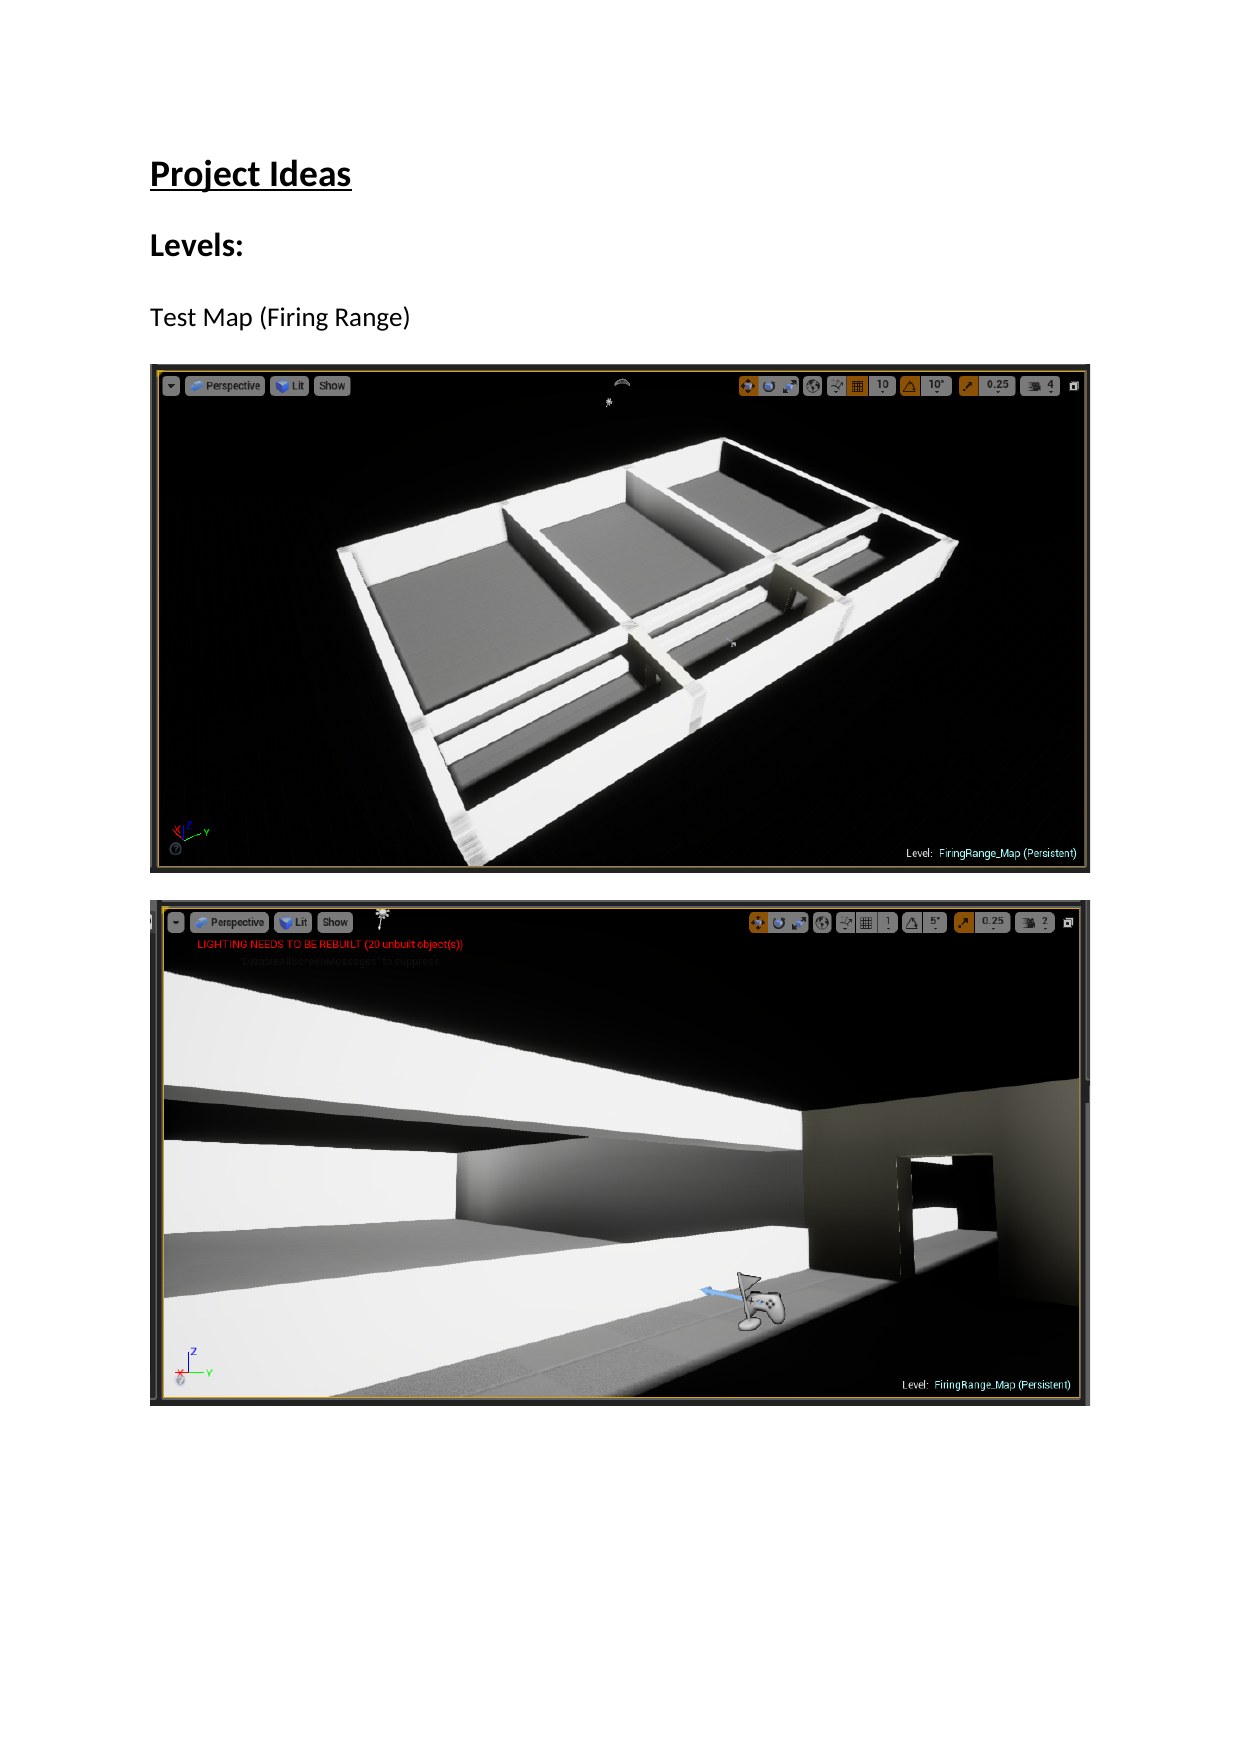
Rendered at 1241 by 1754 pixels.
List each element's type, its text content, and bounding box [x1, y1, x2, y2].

subtitle Test Map (Firing Range) [150, 301, 1090, 334]
picture [150, 364, 1091, 873]
subtitle Levels: [150, 224, 1090, 265]
text Project Ideas [150, 150, 1090, 196]
picture [150, 900, 1091, 1406]
